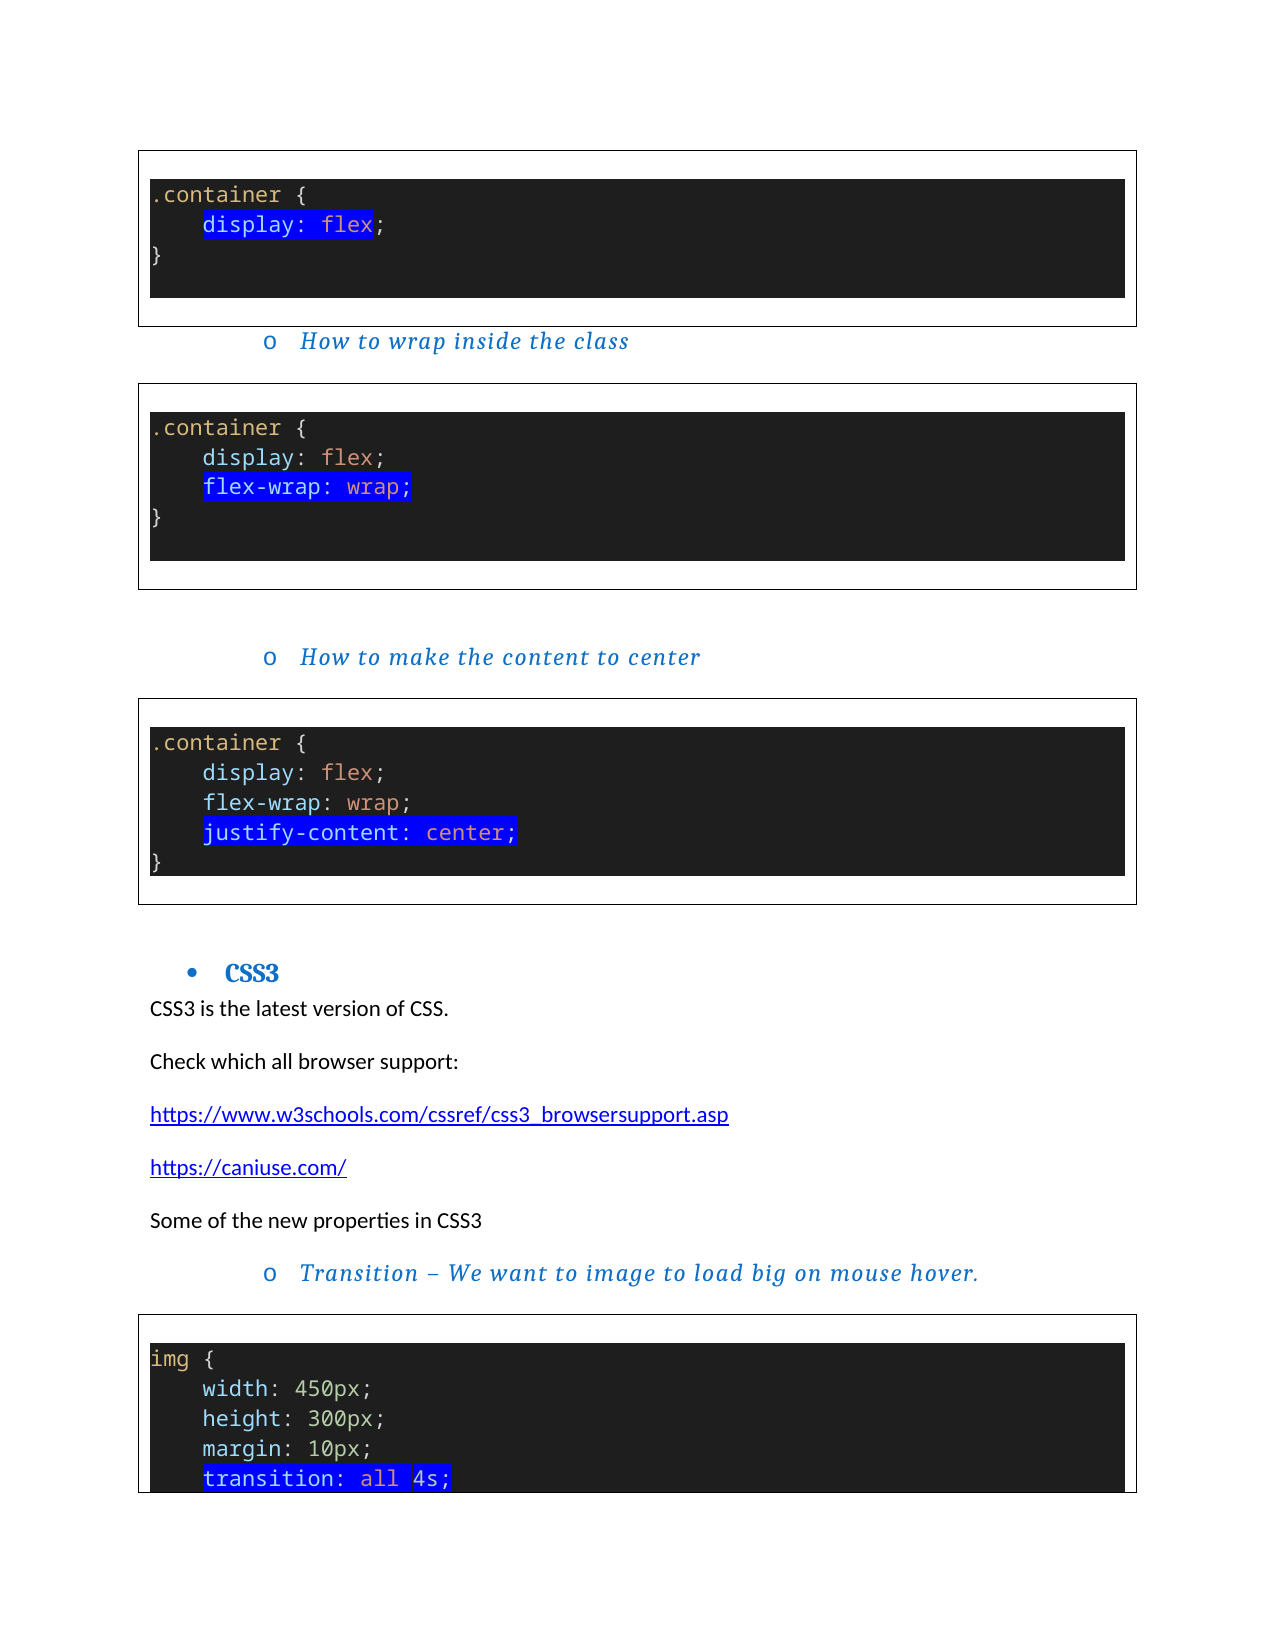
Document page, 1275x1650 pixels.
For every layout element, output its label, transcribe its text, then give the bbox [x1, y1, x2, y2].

subtitle Transition – We want to image to load big on mouse hover. [262, 1259, 1125, 1289]
subtitle CSS3 [187, 958, 1125, 989]
text https://caniuse.com/ [150, 1153, 1125, 1181]
table_header .container { display: flex; flex-wrap: wrap; } [139, 384, 1136, 589]
subtitle How to make the content to center [262, 643, 1125, 673]
text Some of the new properties in CSS3 [150, 1206, 1125, 1234]
subtitle How to wrap inside the class [262, 327, 1125, 357]
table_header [139, 1315, 1136, 1492]
table_header .container { display: flex; } [139, 151, 1136, 326]
text CSS3 is the latest version of CSS. [150, 994, 1125, 1022]
table_header .container { display: flex; flex-wrap: wrap; justify-content: center; } [139, 699, 1136, 904]
text https://www.w3schools.com/cssref/css3_browsersupport.asp [150, 1100, 1125, 1128]
text Check which all browser support: [150, 1047, 1125, 1075]
